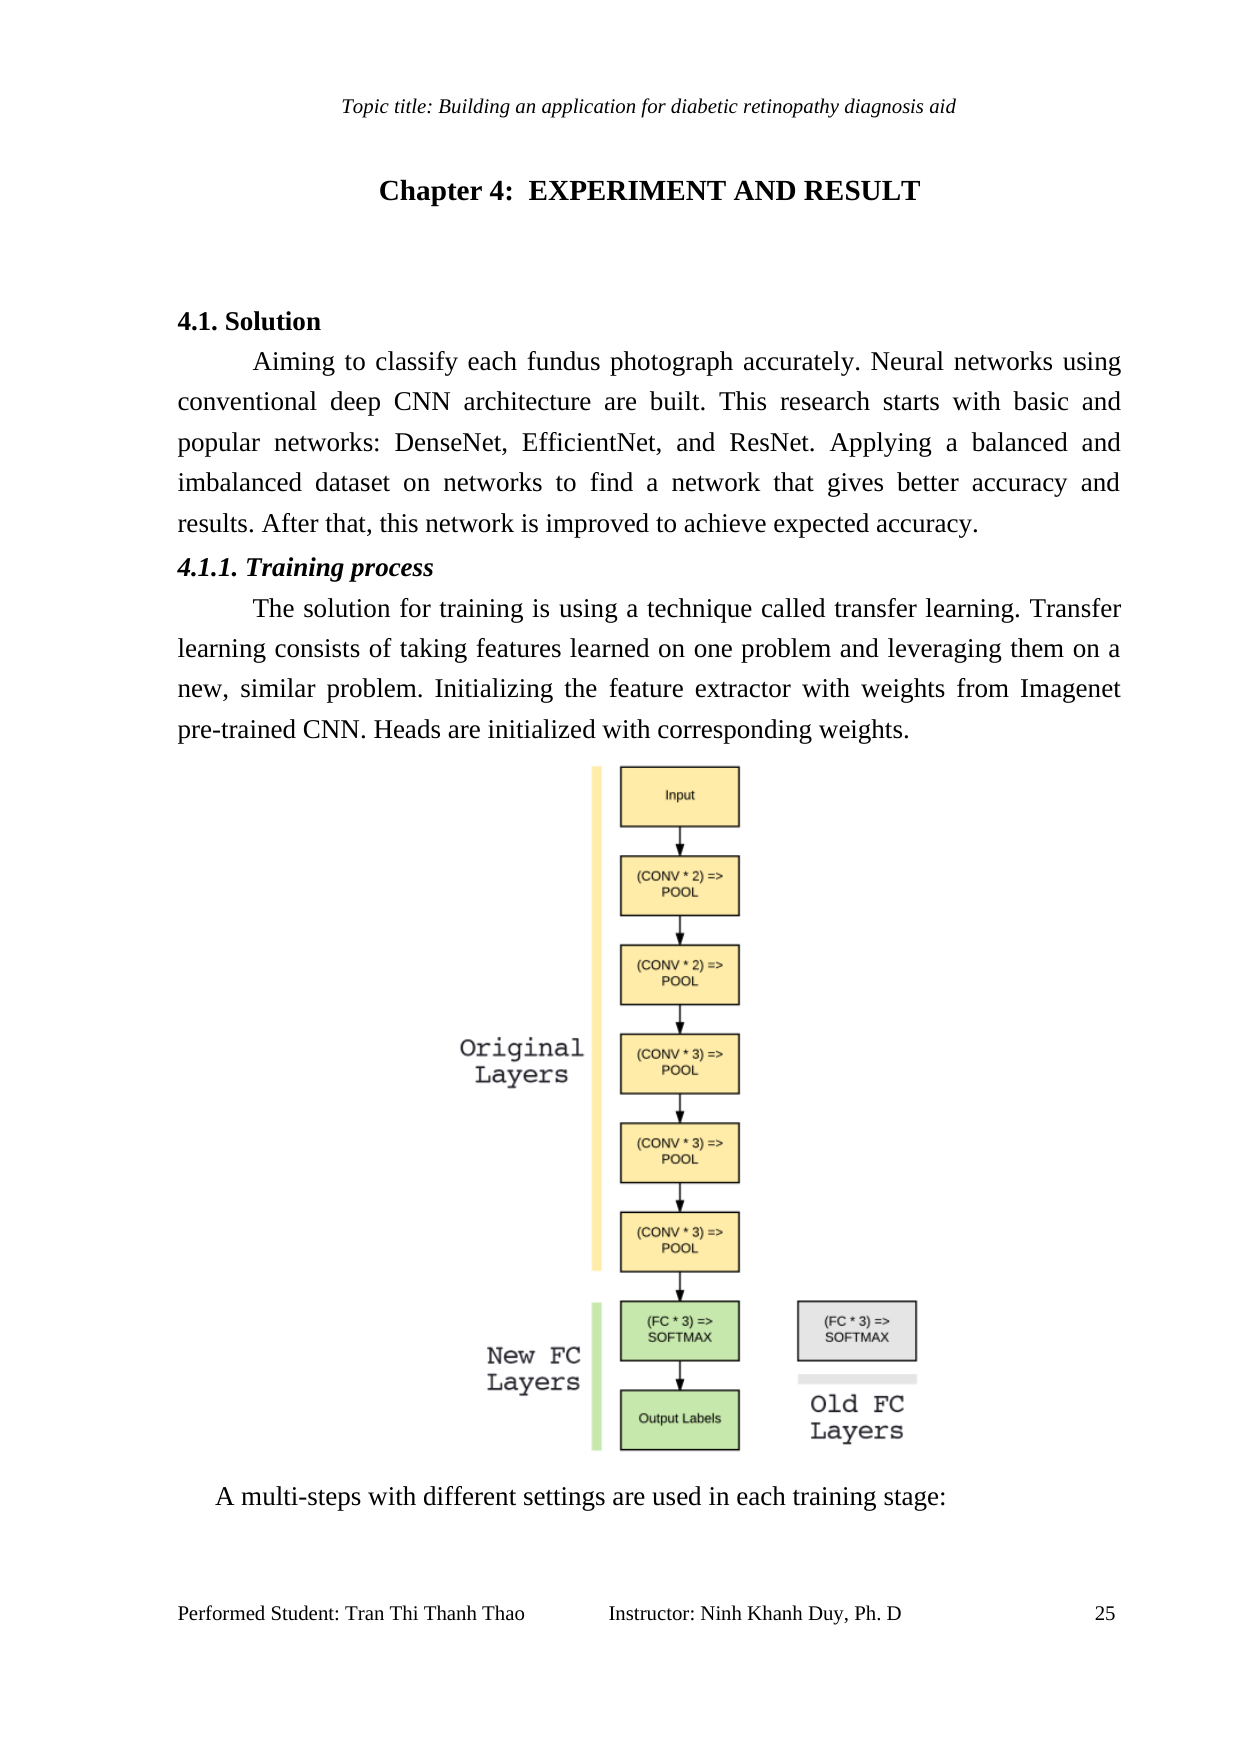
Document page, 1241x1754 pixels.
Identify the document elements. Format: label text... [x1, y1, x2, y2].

subtitle Chapter 4: EXPERIMENT AND RESULT [177, 173, 1122, 206]
text Aiming to classify each fundus photograph accurately. Neural networks using conventional deep CNN architecture are built. This research starts with basic and popular networks: DenseNet, EfficientNet, and ResNet. Applying a balanced and imbalanced dataset on networks to find a network that gives better accuracy and results. After that, this network is improved to achieve expected accuracy. [177, 345, 1122, 538]
subtitle 4.1.1. Training process [177, 551, 1122, 582]
picture [447, 753, 928, 1472]
text A multi-steps with different settings are used in each training stage: [177, 1481, 1122, 1512]
subtitle 4.1. Solution [177, 304, 1122, 336]
text The solution for training is using a technique called transfer learning. Transfer learning consists of taking features learned on one problem and leveraging them on a new, similar problem. Initializing the feature extractor with weights from Imagenet pre-trained CNN. Heads are initialized with corresponding weights. [177, 592, 1122, 744]
